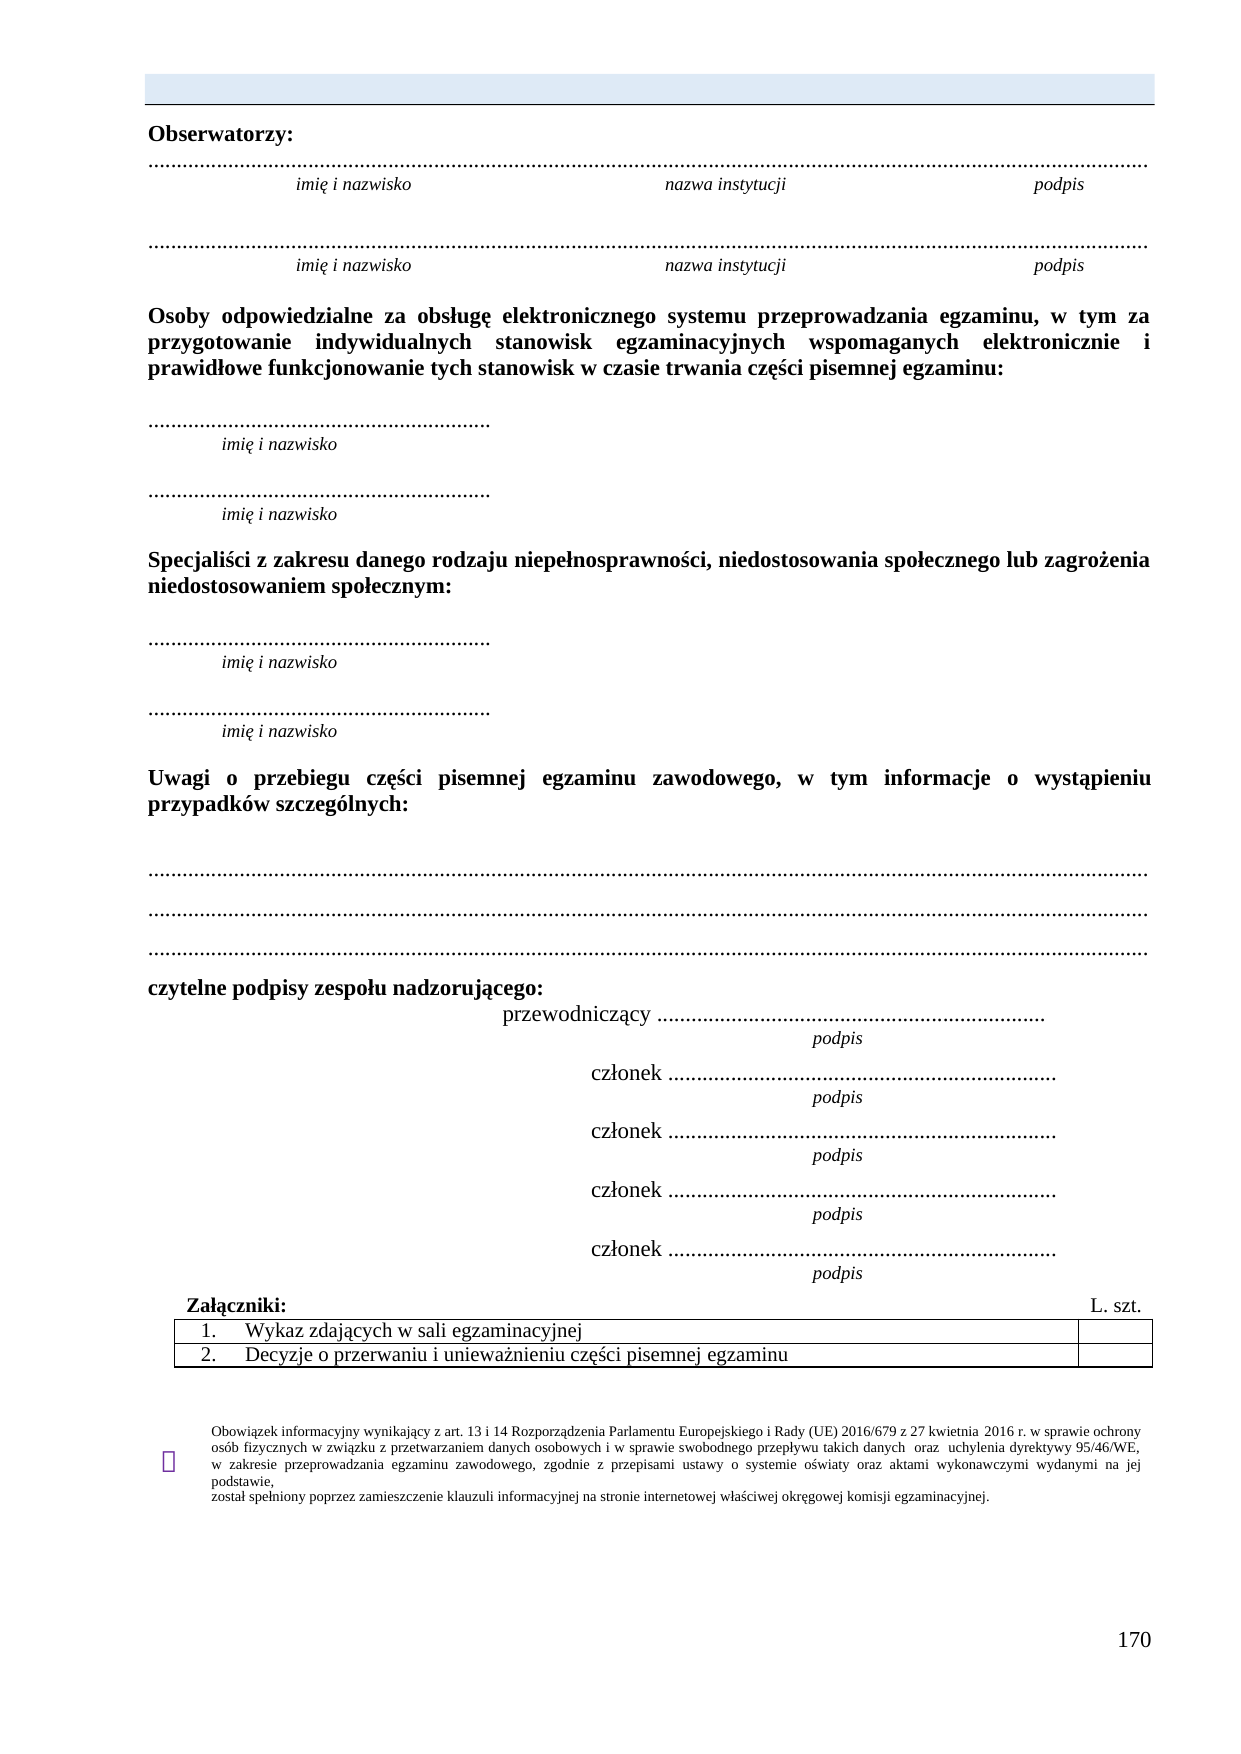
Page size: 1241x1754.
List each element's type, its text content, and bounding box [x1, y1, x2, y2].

text ............................................................ [148, 407, 1238, 433]
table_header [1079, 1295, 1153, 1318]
text członek .................................................................... [591, 1059, 1238, 1086]
text ............................................................................................................................................................................... [148, 227, 1238, 253]
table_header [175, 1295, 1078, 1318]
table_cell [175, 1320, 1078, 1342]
text Obserwatorzy: [148, 121, 1238, 147]
text ............................................................................................................................................................................... [148, 147, 1238, 173]
text imię i nazwisko [221, 503, 1238, 524]
text ............................................................................................................................................................................... [148, 855, 1238, 882]
text ............................................................ [148, 624, 1238, 651]
text imię i nazwisko [221, 651, 1238, 672]
text podpis [813, 1027, 1238, 1048]
text ............................................................................................................................................................................... [148, 895, 1238, 921]
text podpis [813, 1203, 1238, 1224]
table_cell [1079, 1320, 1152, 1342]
text podpis [813, 1144, 1238, 1166]
text ............................................................................................................................................................................... [148, 934, 1238, 961]
text ............................................................ [148, 476, 1238, 502]
subtitle Uwagi o przebiegu części pisemnej egzaminu zawodowego, w tym informacje o wystąpieniu przypadków szczególnych: [148, 764, 1151, 816]
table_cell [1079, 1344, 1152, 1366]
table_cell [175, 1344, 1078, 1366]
subtitle Osoby odpowiedzialne za obsługę elektronicznego systemu przeprowadzania egzaminu, w tym za przygotowanie indywidualnych stanowisk egzaminacyjnych wspomaganych elektronicznie i prawidłowe funkcjonowanie tych stanowisk w czasie trwania części pisemnej egzaminu: [148, 302, 1151, 381]
text podpis [813, 1086, 1238, 1107]
text imię i nazwisko [221, 720, 1238, 742]
subtitle czytelne podpisy zespołu nadzorującego: [148, 975, 1238, 1001]
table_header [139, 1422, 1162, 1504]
text członek .................................................................... [591, 1235, 1238, 1262]
text członek .................................................................... [591, 1118, 1238, 1144]
text ............................................................ [148, 694, 1238, 720]
text imię i nazwisko nazwa instytucji podpis [296, 173, 1238, 194]
text imię i nazwisko [221, 433, 1238, 455]
text imię i nazwisko nazwa instytucji podpis [296, 253, 1238, 275]
subtitle Specjaliści z zakresu danego rodzaju niepełnosprawności, niedostosowania społecznego lub zagrożenia niedostosowaniem społecznym: [148, 546, 1151, 599]
text przewodniczący .................................................................... [502, 1001, 1238, 1027]
text podpis [813, 1262, 1238, 1283]
text członek .................................................................... [591, 1176, 1238, 1203]
